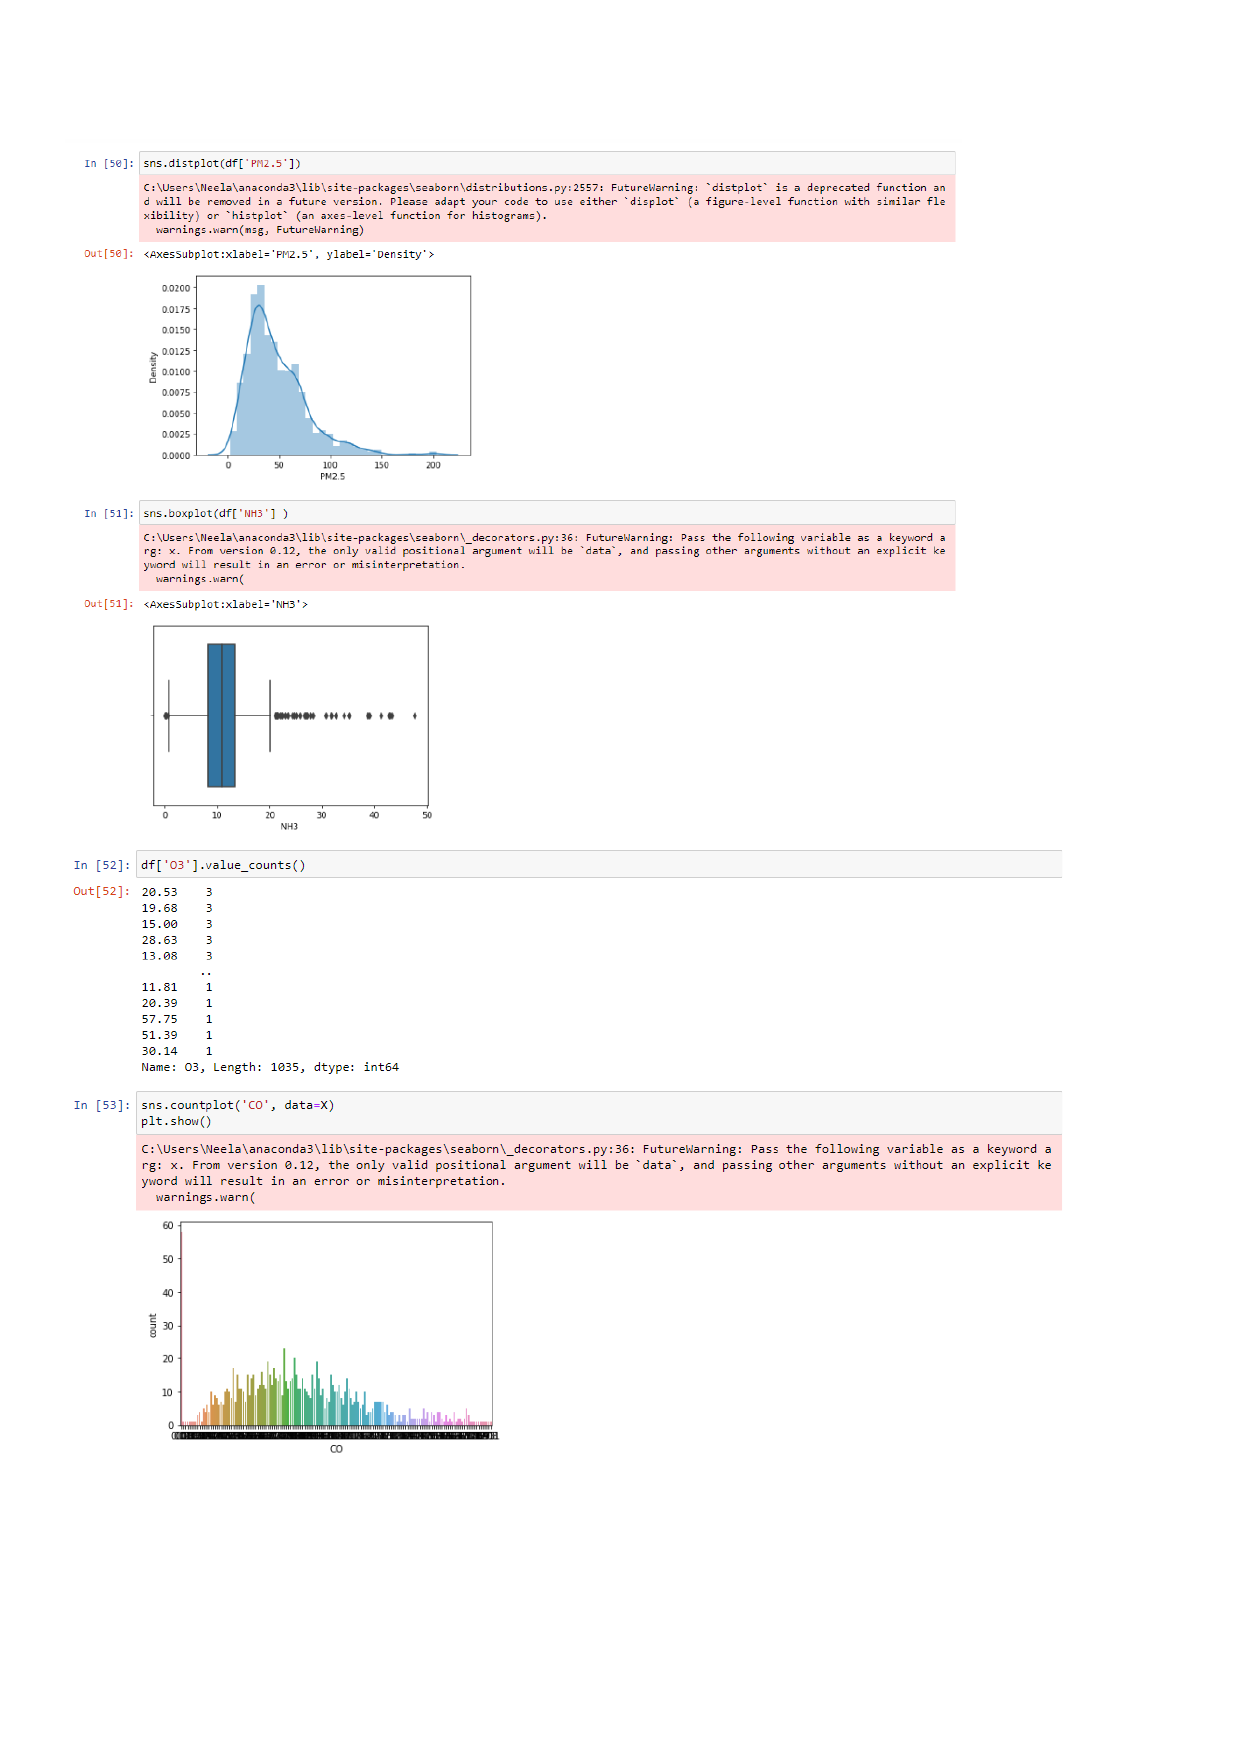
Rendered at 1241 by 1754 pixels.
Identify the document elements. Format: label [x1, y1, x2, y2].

picture [64, 139, 1063, 1461]
